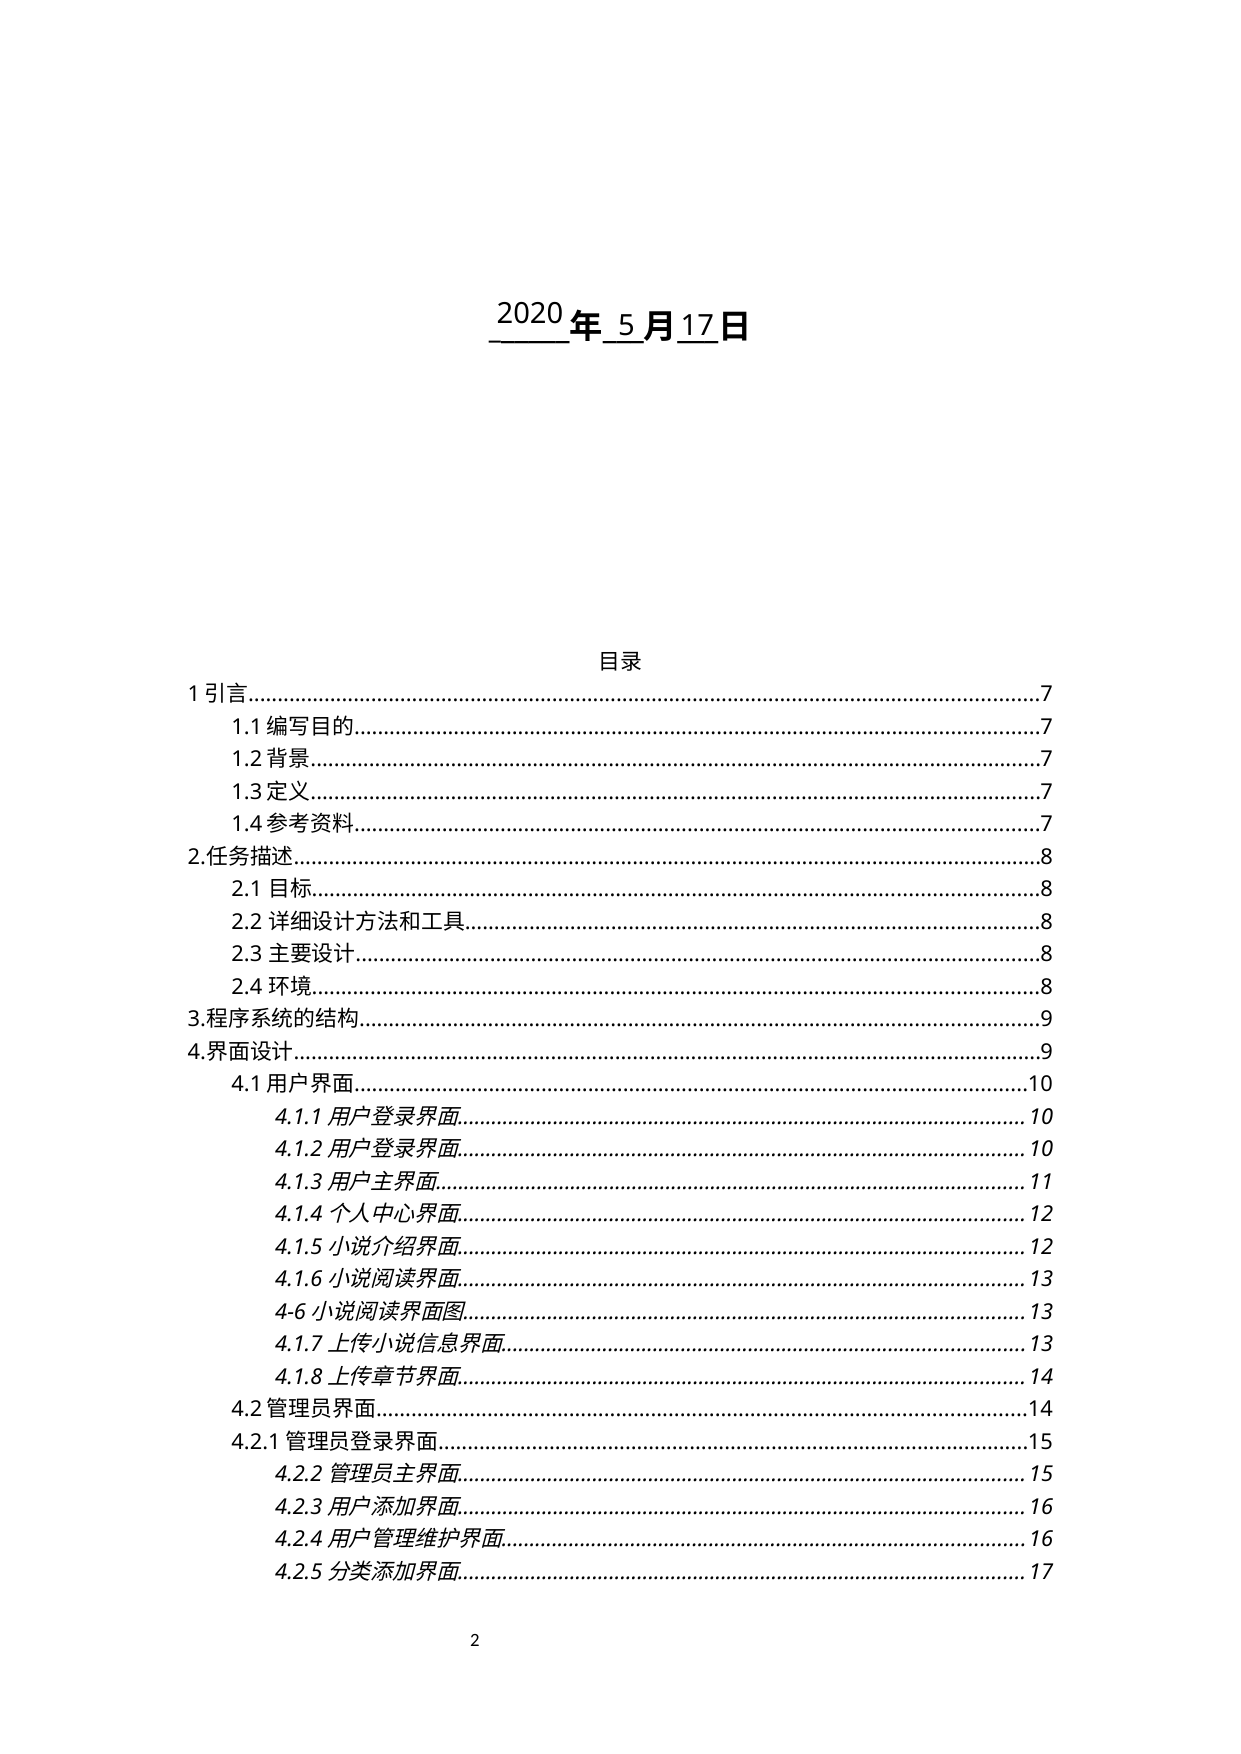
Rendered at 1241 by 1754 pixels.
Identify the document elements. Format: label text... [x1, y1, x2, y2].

text ______年___月___日 [187, 292, 1053, 357]
